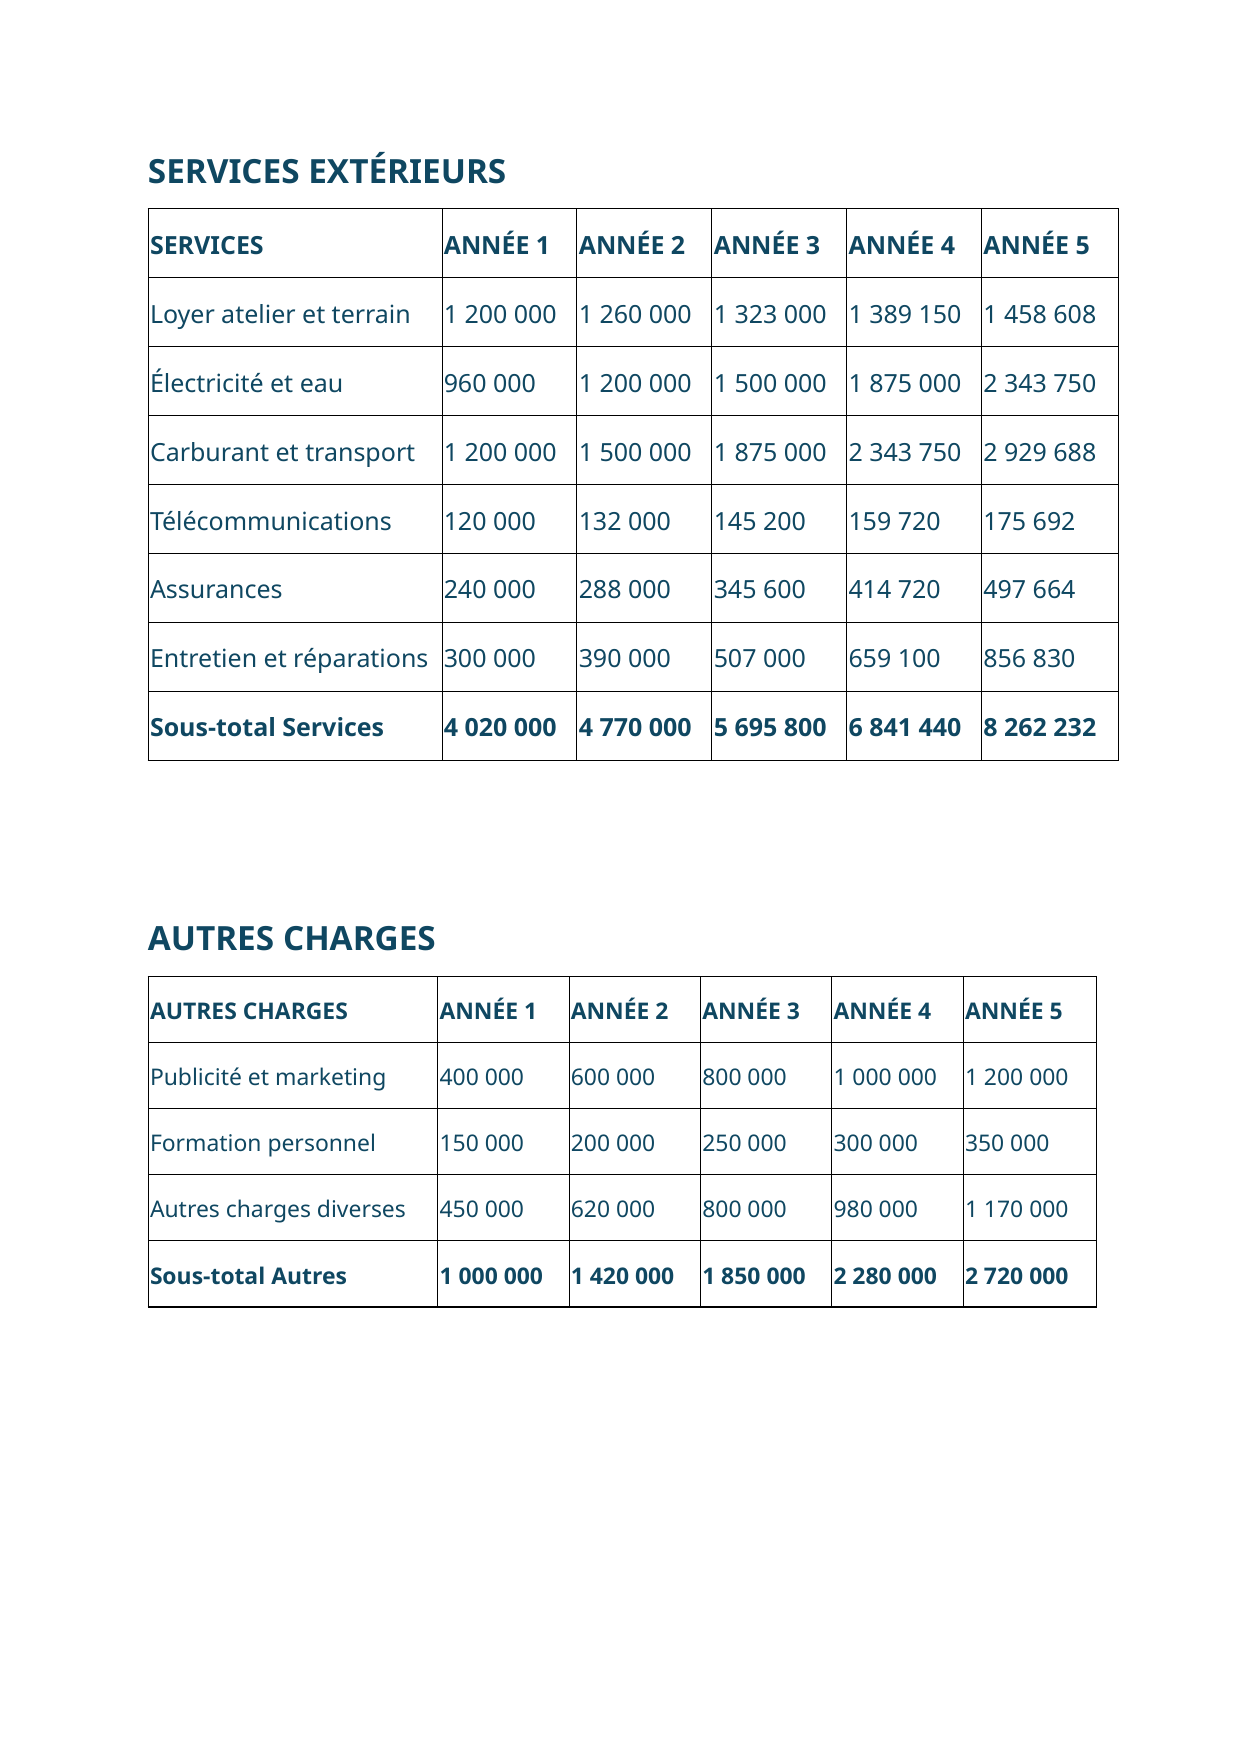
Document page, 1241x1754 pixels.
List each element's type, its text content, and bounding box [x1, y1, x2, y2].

table_cell 1 850 000 [701, 1241, 831, 1306]
table_header ANNÉE 2 [577, 209, 711, 277]
table_cell 1 875 000 [847, 347, 981, 415]
table_cell 1 458 608 [982, 278, 1118, 346]
table_cell 159 720 [847, 485, 981, 553]
subtitle AUTRES CHARGES [148, 915, 1093, 961]
table_cell Carburant et transport [149, 416, 442, 484]
table_cell 1 200 000 [577, 347, 711, 415]
table_cell Loyer atelier et terrain [149, 278, 442, 346]
table_header SERVICES [149, 209, 442, 277]
table_header ANNÉE 5 [964, 977, 1096, 1042]
table_cell 2 929 688 [982, 416, 1118, 484]
table_cell 2 343 750 [847, 416, 981, 484]
table_cell 288 000 [577, 554, 711, 622]
table_cell Sous-total Autres [149, 1241, 437, 1306]
table_cell 8 262 232 [982, 692, 1118, 760]
table_cell 497 664 [982, 554, 1118, 622]
table_cell Autres charges diverses [149, 1175, 437, 1240]
table_cell 132 000 [577, 485, 711, 553]
table_cell Sous-total Services [149, 692, 442, 760]
table_header ANNÉE 5 [982, 209, 1118, 277]
table_header ANNÉE 4 [832, 977, 963, 1042]
table_cell Entretien et réparations [149, 623, 442, 691]
table_cell 6 841 440 [847, 692, 981, 760]
table_cell 1 500 000 [712, 347, 846, 415]
table_cell 400 000 [438, 1043, 569, 1108]
table_cell 856 830 [982, 623, 1118, 691]
table_cell Électricité et eau [149, 347, 442, 415]
table_cell 1 170 000 [964, 1175, 1096, 1240]
table_cell 1 200 000 [443, 278, 576, 346]
table_cell 1 500 000 [577, 416, 711, 484]
table_cell 200 000 [570, 1109, 700, 1174]
table_cell 2 343 750 [982, 347, 1118, 415]
table_cell 345 600 [712, 554, 846, 622]
table_header ANNÉE 3 [701, 977, 831, 1042]
table_cell 1 389 150 [847, 278, 981, 346]
table_cell 250 000 [701, 1109, 831, 1174]
table_cell 145 200 [712, 485, 846, 553]
table_cell 980 000 [832, 1175, 963, 1240]
table_cell 659 100 [847, 623, 981, 691]
table_header ANNÉE 2 [570, 977, 700, 1042]
table_cell 450 000 [438, 1175, 569, 1240]
table_header AUTRES CHARGES [149, 977, 437, 1042]
table_header ANNÉE 1 [438, 977, 569, 1042]
table_cell 150 000 [438, 1109, 569, 1174]
table_cell Assurances [149, 554, 442, 622]
table_cell 2 280 000 [832, 1241, 963, 1306]
table_cell 120 000 [443, 485, 576, 553]
table_cell 1 323 000 [712, 278, 846, 346]
table_cell 1 875 000 [712, 416, 846, 484]
table_cell 390 000 [577, 623, 711, 691]
table_cell 1 000 000 [832, 1043, 963, 1108]
table_header ANNÉE 3 [712, 209, 846, 277]
table_cell 2 720 000 [964, 1241, 1096, 1306]
table_cell 4 020 000 [443, 692, 576, 760]
table_cell 800 000 [701, 1175, 831, 1240]
table_cell 960 000 [443, 347, 576, 415]
table_cell 350 000 [964, 1109, 1096, 1174]
table_cell 1 260 000 [577, 278, 711, 346]
table_cell 175 692 [982, 485, 1118, 553]
table_header ANNÉE 1 [443, 209, 576, 277]
table_cell 1 000 000 [438, 1241, 569, 1306]
table_cell 5 695 800 [712, 692, 846, 760]
table_cell 300 000 [443, 623, 576, 691]
table_cell 1 200 000 [964, 1043, 1096, 1108]
table_cell Télécommunications [149, 485, 442, 553]
table_cell 620 000 [570, 1175, 700, 1240]
table_cell Publicité et marketing [149, 1043, 437, 1108]
table_cell 300 000 [832, 1109, 963, 1174]
table_cell 240 000 [443, 554, 576, 622]
table_header ANNÉE 4 [847, 209, 981, 277]
table_cell 414 720 [847, 554, 981, 622]
subtitle SERVICES EXTÉRIEURS [148, 148, 1093, 193]
table_cell 507 000 [712, 623, 846, 691]
table_cell 800 000 [701, 1043, 831, 1108]
table_cell Formation personnel [149, 1109, 437, 1174]
table_cell 1 200 000 [443, 416, 576, 484]
table_cell 1 420 000 [570, 1241, 700, 1306]
table_cell 600 000 [570, 1043, 700, 1108]
table_cell 4 770 000 [577, 692, 711, 760]
